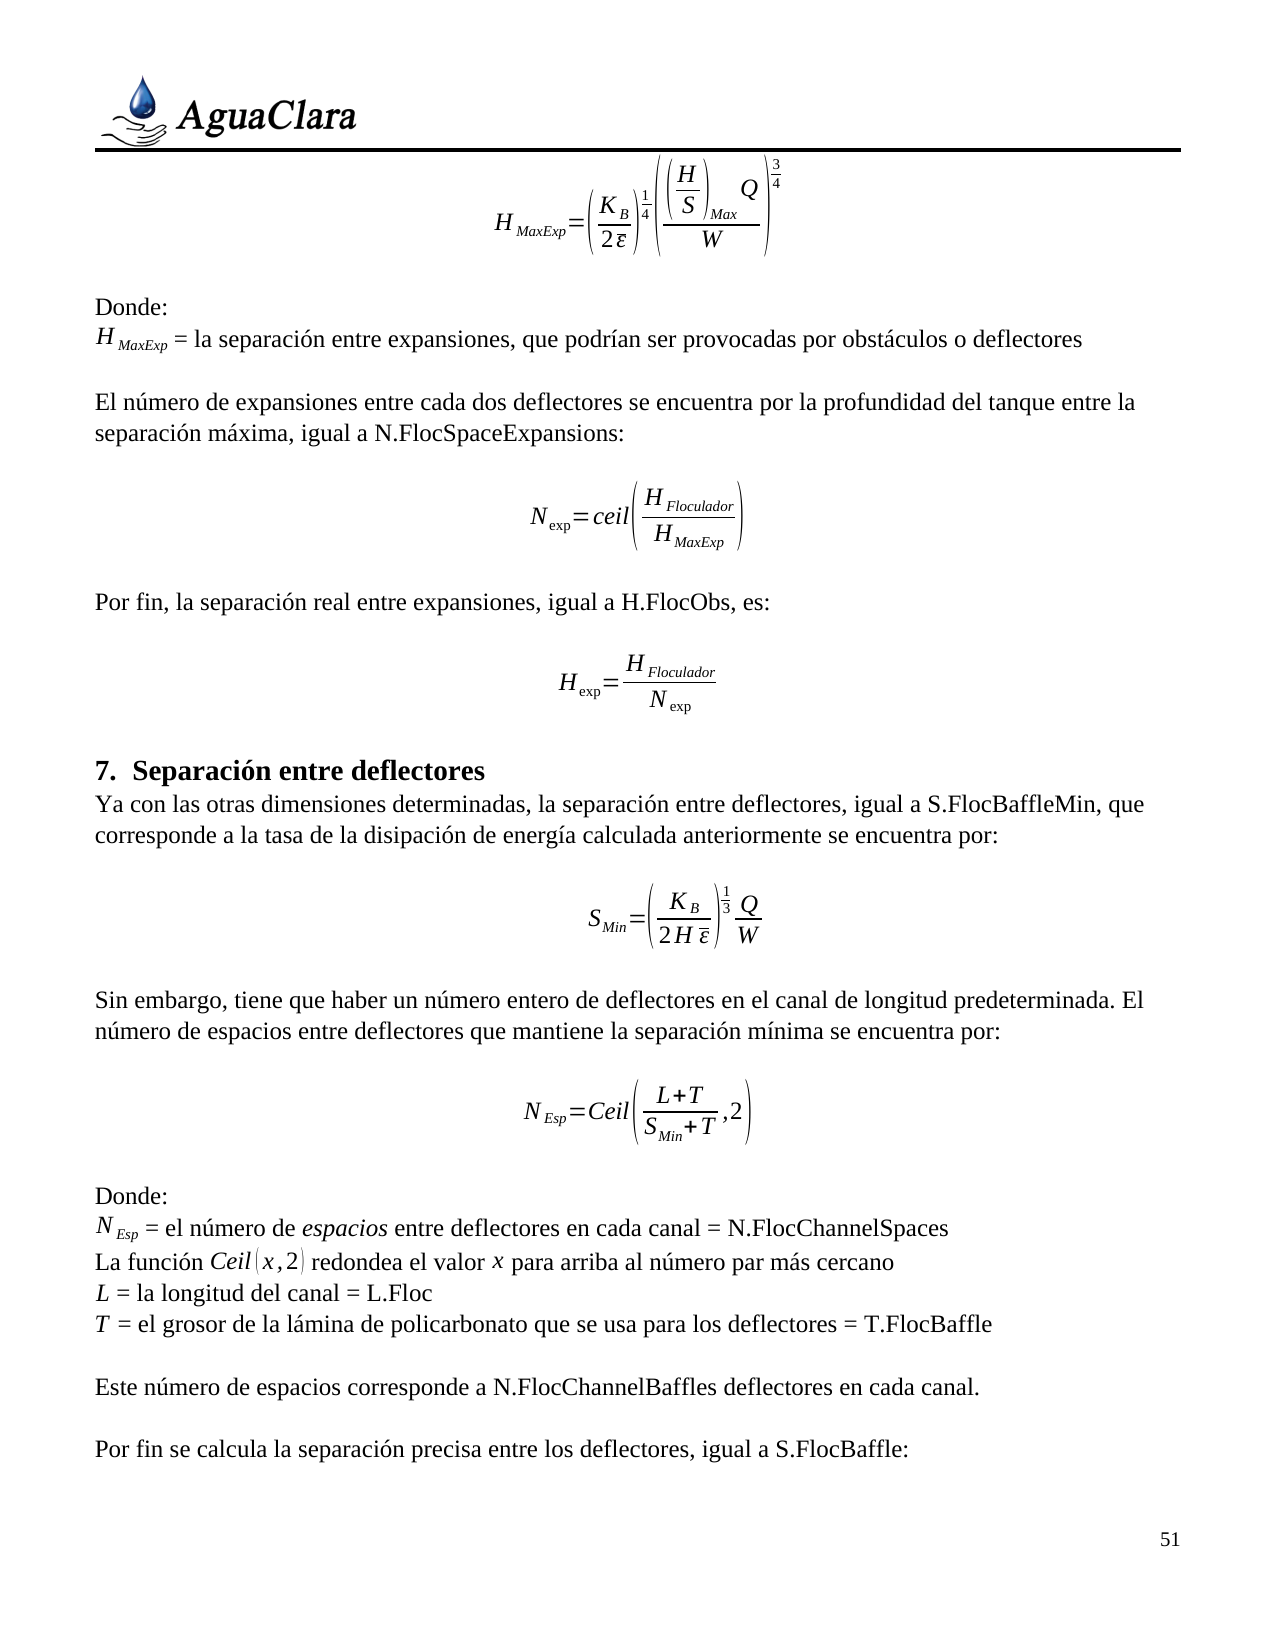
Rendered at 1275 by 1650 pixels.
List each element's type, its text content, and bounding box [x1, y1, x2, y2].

text Por fin se calcula la separación precisa entre los deflectores, igual a S.FlocBaffle: [94, 1434, 1181, 1462]
picture [94, 75, 373, 148]
text Sin embargo, tiene que haber un número entero de deflectores en el canal de longitud predeterminada. El número de espacios entre deflectores que mantiene la separación mínima se encuentra por: [94, 985, 1181, 1045]
text La función redondea el valor para arriba al número par más cercano [94, 1246, 1181, 1276]
text = el grosor de la lámina de policarbonato que se usa para los deflectores = T.FlocBaffle [94, 1309, 1181, 1338]
subtitle Separación entre deflectores [94, 753, 1181, 787]
text El número de expansiones entre cada dos deflectores se encuentra por la profundidad del tanque entre la separación máxima, igual a N.FlocSpaceExpansions: [94, 387, 1181, 447]
text Por fin, la separación real entre expansiones, igual a H.FlocObs, es: [94, 587, 1181, 616]
text Este número de espacios corresponde a N.FlocChannelBaffles deflectores en cada canal. [94, 1372, 1181, 1400]
text Ya con las otras dimensiones determinadas, la separación entre deflectores, igual a S.FlocBaffleMin, que corresponde a la tasa de la disipación de energía calculada anteriormente se encuentra por: [94, 789, 1181, 849]
text = la longitud del canal = L.Floc [94, 1278, 1181, 1307]
text Donde: [94, 292, 1181, 321]
text = el número de espacios entre deflectores en cada canal = N.FlocChannelSpaces [94, 1212, 1181, 1243]
text = la separación entre expansiones, que podrían ser provocadas por obstáculos o deflectores [94, 323, 1181, 354]
text Donde: [94, 1181, 1181, 1210]
